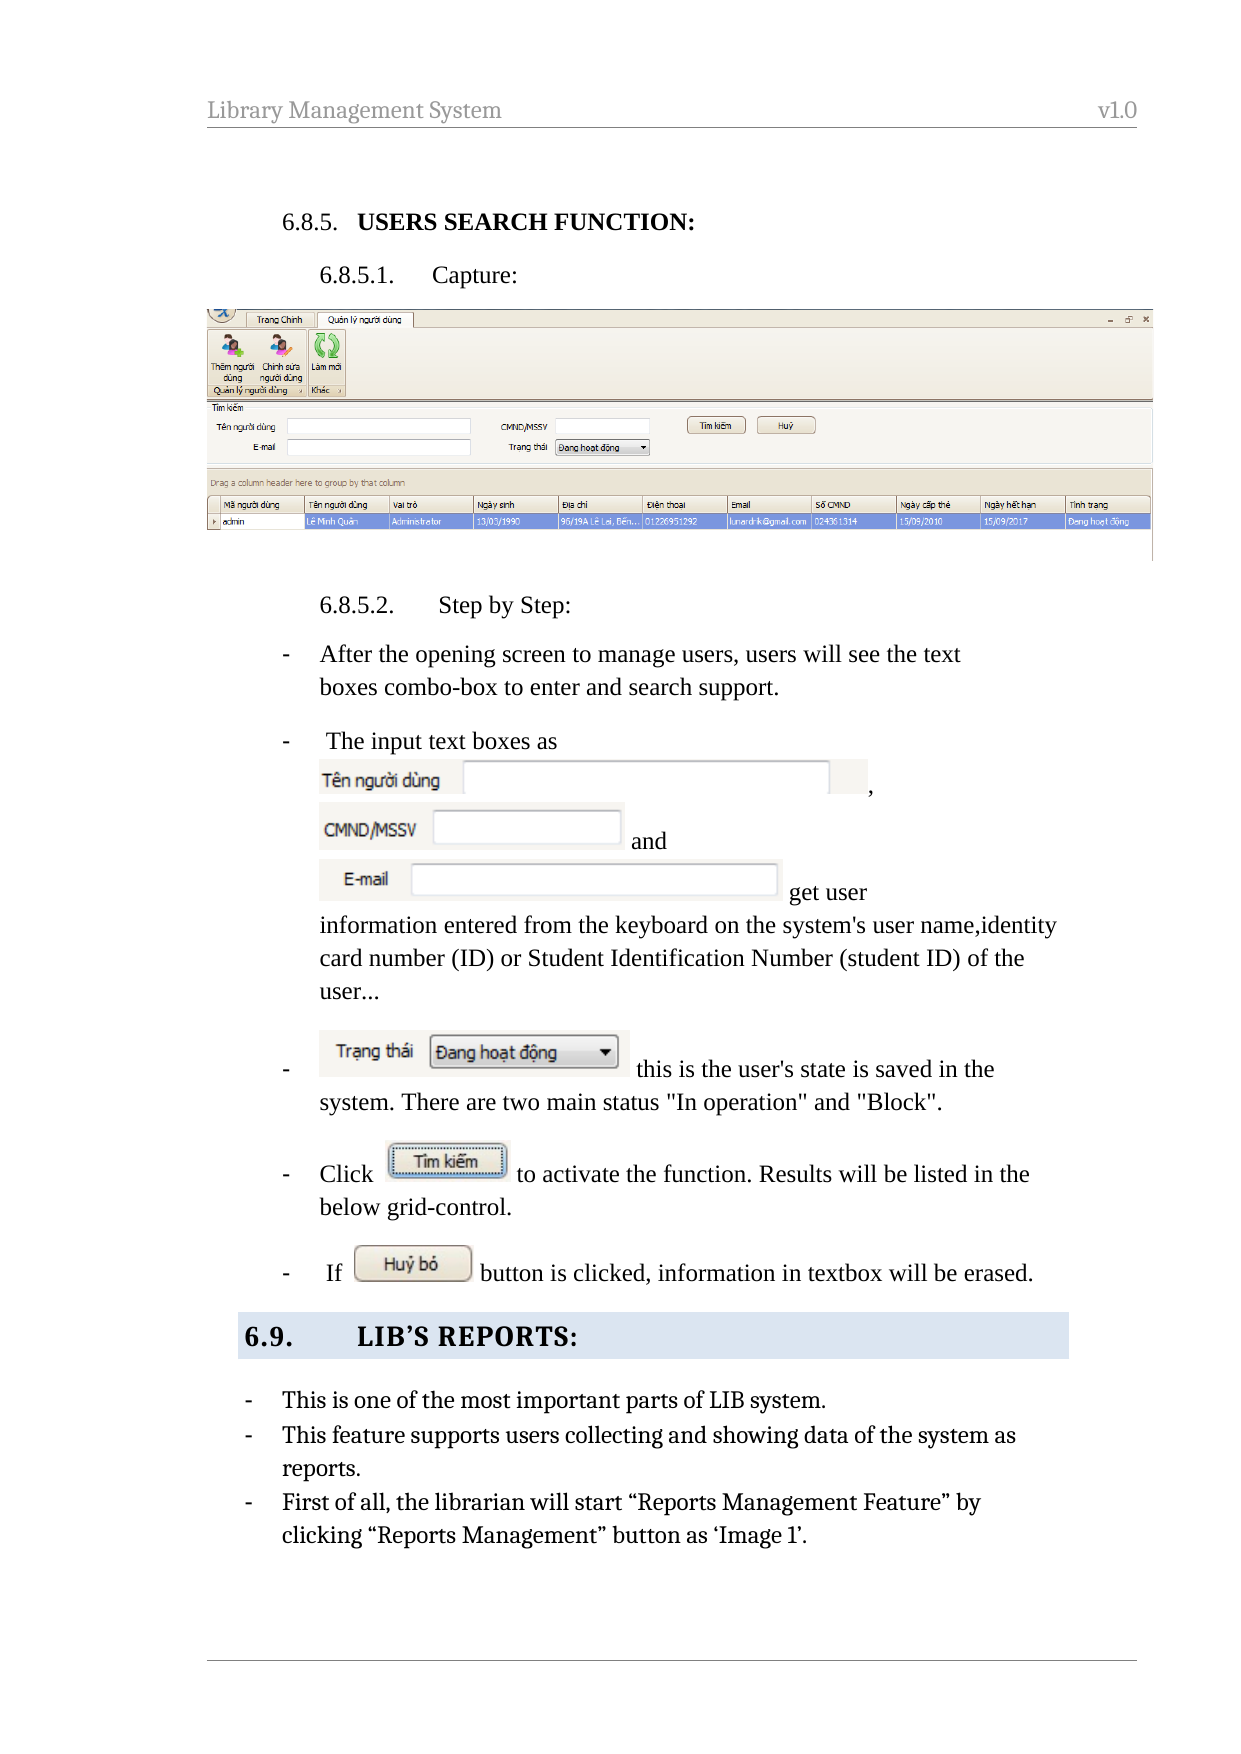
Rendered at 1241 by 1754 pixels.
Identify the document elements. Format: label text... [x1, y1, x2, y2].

picture [319, 759, 868, 794]
picture [354, 1245, 474, 1282]
subtitle LIB’s reports: [244, 1319, 1063, 1353]
list This is one of the most important parts of LIB system. [244, 1386, 1063, 1415]
subtitle Step by Step: [319, 590, 1063, 619]
list Click to activate the function. Results will be listed in the below grid-control. [282, 1141, 1063, 1220]
picture [319, 802, 625, 850]
list First of all, the librarian will start “Reports Management Feature” by clicking “Reports Management” button as ‘Image 1’. [244, 1487, 1063, 1549]
picture [206, 309, 1154, 561]
picture [319, 859, 783, 901]
list If button is clicked, information in textbox will be erased. [282, 1246, 1063, 1287]
list This feature supports users collecting and showing data of the system as reports. [244, 1419, 1063, 1482]
list After the opening screen to manage users, users will see the text boxes combo-box to enter and search support. [282, 639, 1063, 701]
picture [385, 1140, 511, 1182]
list The input text boxes as, and get user information entered from the keyboard on the system's user name,identity card number (ID) or Student Identification Number (student ID) of the user... [282, 726, 1063, 1005]
list this is the user's state is saved in the system. There are two main status "In operation" and "Block". [282, 1030, 1063, 1115]
subtitle Users Search Function: [282, 207, 1063, 236]
picture [319, 1030, 630, 1077]
subtitle Capture: [319, 261, 1063, 289]
